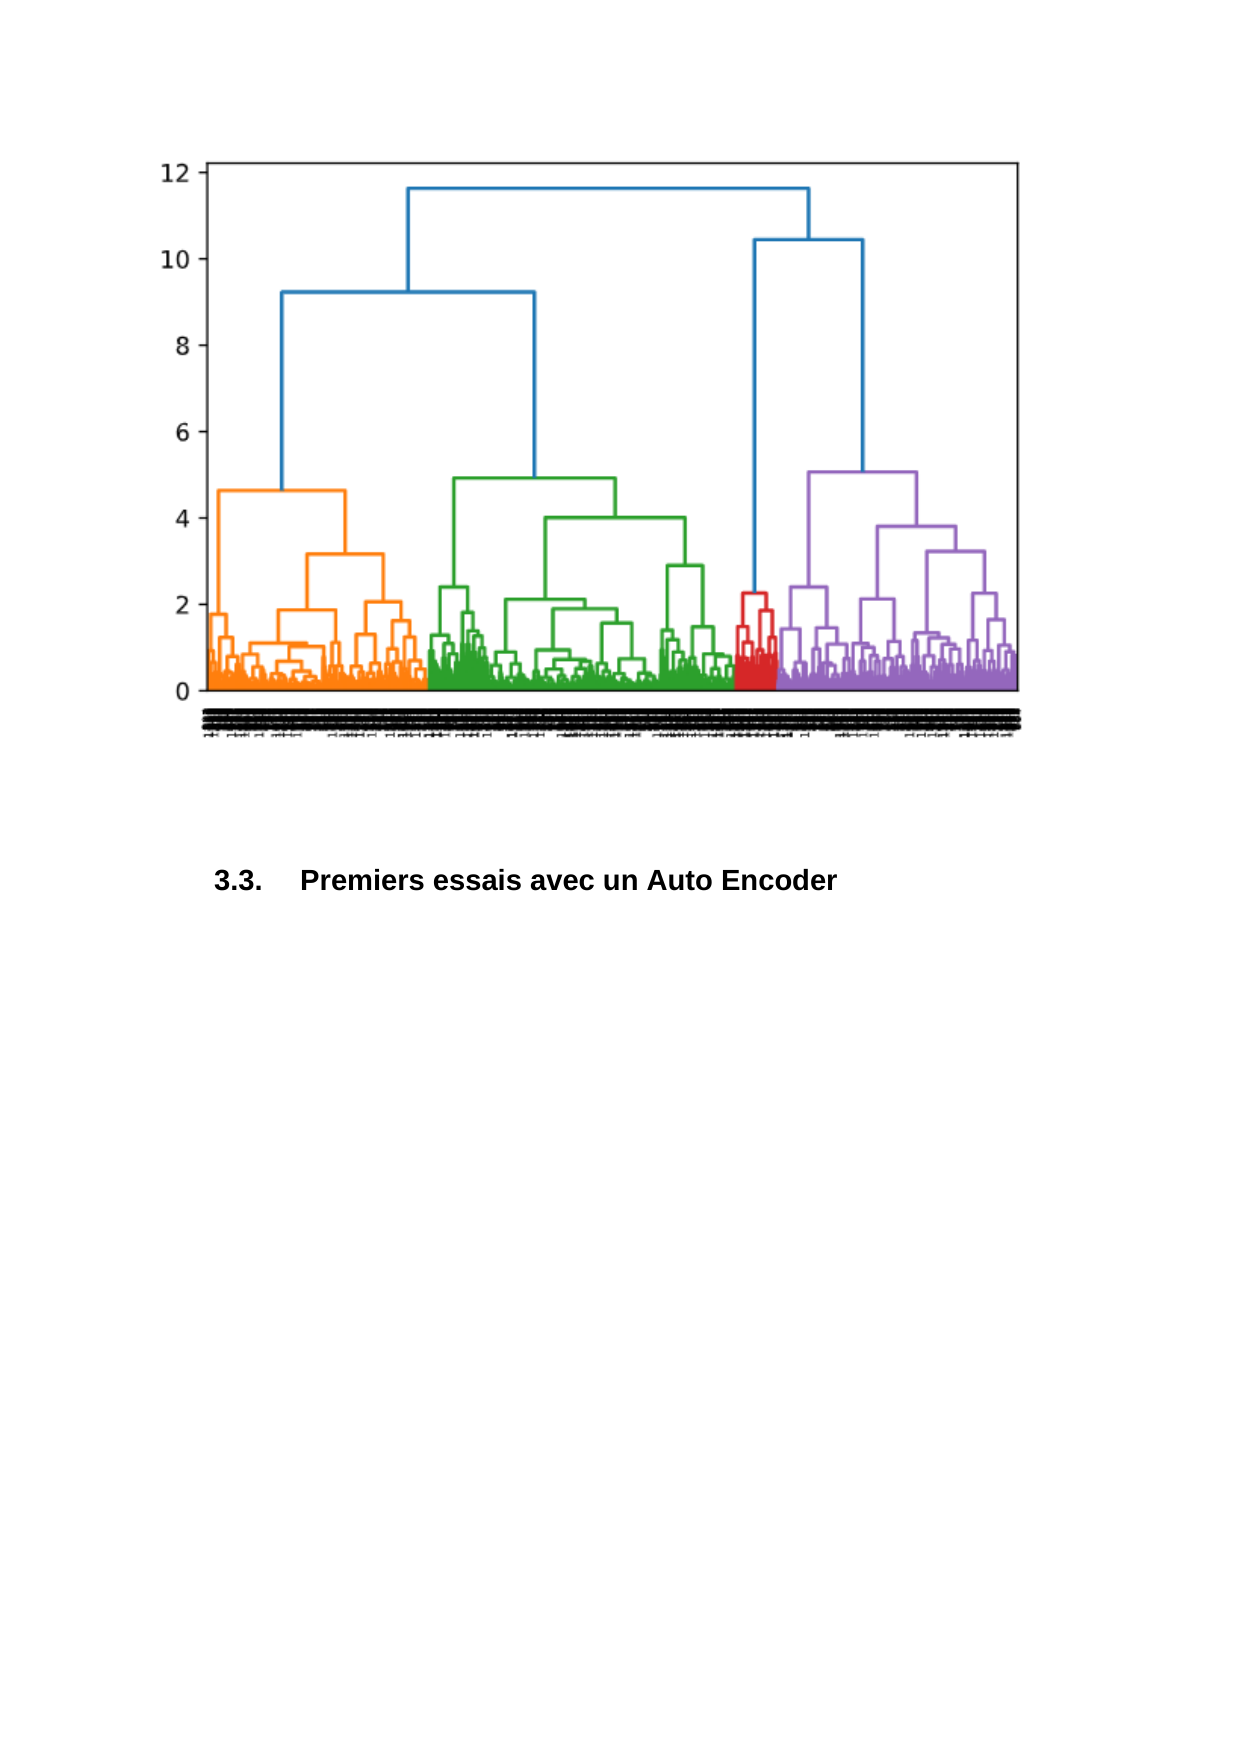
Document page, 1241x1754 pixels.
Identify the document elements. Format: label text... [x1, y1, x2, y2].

picture [150, 150, 1091, 792]
subtitle Premiers essais avec un Auto Encoder [262, 863, 1124, 897]
